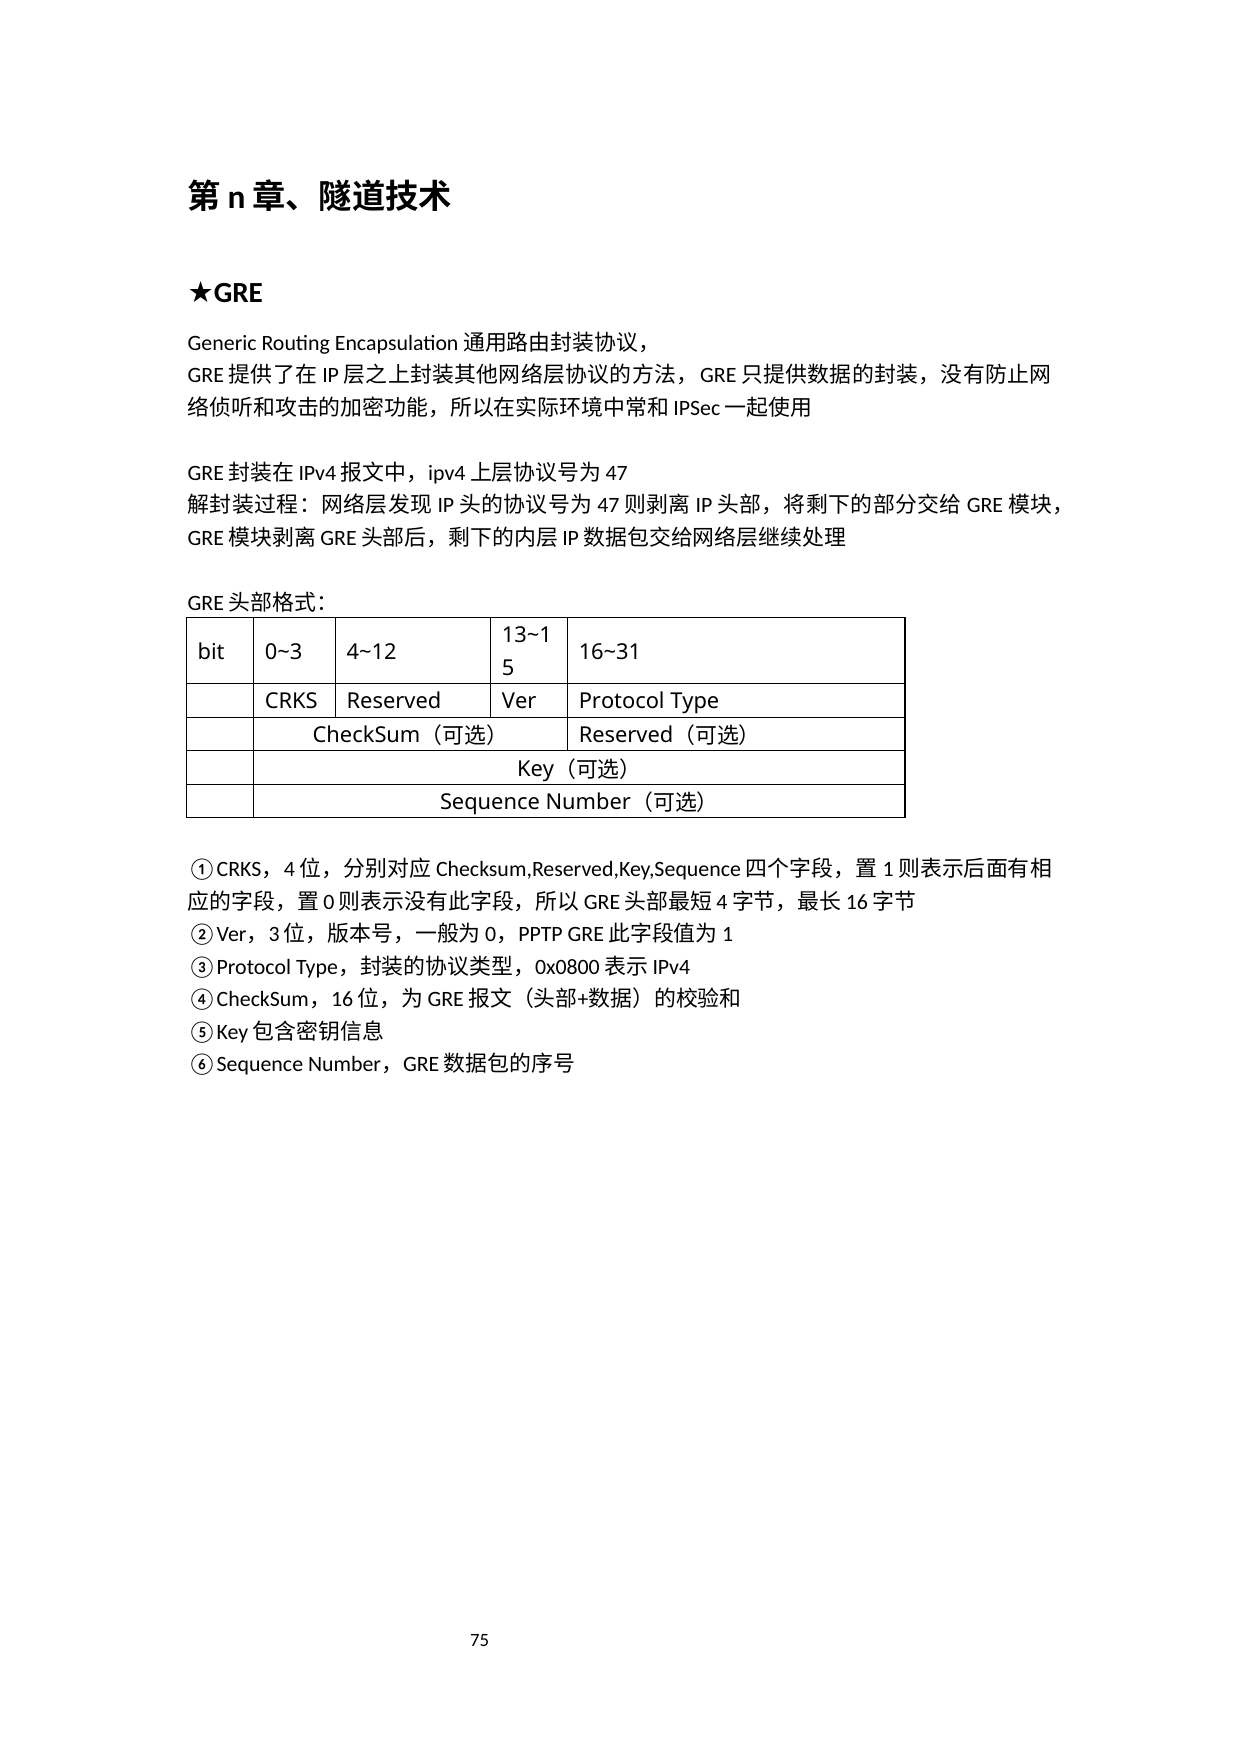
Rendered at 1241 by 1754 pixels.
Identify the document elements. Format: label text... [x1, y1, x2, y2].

text Generic Routing Encapsulation通用路由封装协议， [187, 324, 1053, 357]
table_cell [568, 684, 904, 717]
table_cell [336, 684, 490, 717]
text 解封装过程：网络层发现IP头的协议号为47则剥离IP头部，将剩下的部分交给GRE模块，GRE模块剥离GRE头部后，剩下的内层IP数据包交给网络层继续处理 [187, 487, 1053, 552]
text ②Ver，3位，版本号，一般为0，PPTP GRE此字段值为1 [187, 916, 1053, 948]
text ★GRE [187, 259, 1053, 324]
text ⑥Sequence Number，GRE数据包的序号 [187, 1046, 1053, 1078]
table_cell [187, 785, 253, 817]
text ④CheckSum，16位，为GRE报文（头部+数据）的校验和 [187, 981, 1053, 1013]
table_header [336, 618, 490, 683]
text GRE封装在IPv4报文中，ipv4上层协议号为47 [187, 454, 1053, 487]
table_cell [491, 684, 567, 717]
text GRE提供了在IP层之上封装其他网络层协议的方法，GRE只提供数据的封装，没有防止网络侦听和攻击的加密功能，所以在实际环境中常和IPSec一起使用 [187, 357, 1053, 422]
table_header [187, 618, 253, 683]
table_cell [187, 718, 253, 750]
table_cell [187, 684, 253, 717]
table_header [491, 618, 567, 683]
text ⑤Key包含密钥信息 [187, 1013, 1053, 1046]
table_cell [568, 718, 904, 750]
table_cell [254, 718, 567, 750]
text GRE头部格式： [187, 584, 1053, 617]
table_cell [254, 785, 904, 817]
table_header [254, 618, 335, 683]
text 第n章、隧道技术 [187, 162, 1053, 227]
text ①CRKS，4位，分别对应Checksum,Reserved,Key,Sequence四个字段，置1则表示后面有相应的字段，置0则表示没有此字段，所以GRE头部最短4字节，最长16字节 [187, 851, 1053, 916]
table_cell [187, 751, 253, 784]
text ③Protocol Type，封装的协议类型，0x0800表示IPv4 [187, 948, 1053, 981]
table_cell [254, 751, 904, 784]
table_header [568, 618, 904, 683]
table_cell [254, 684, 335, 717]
